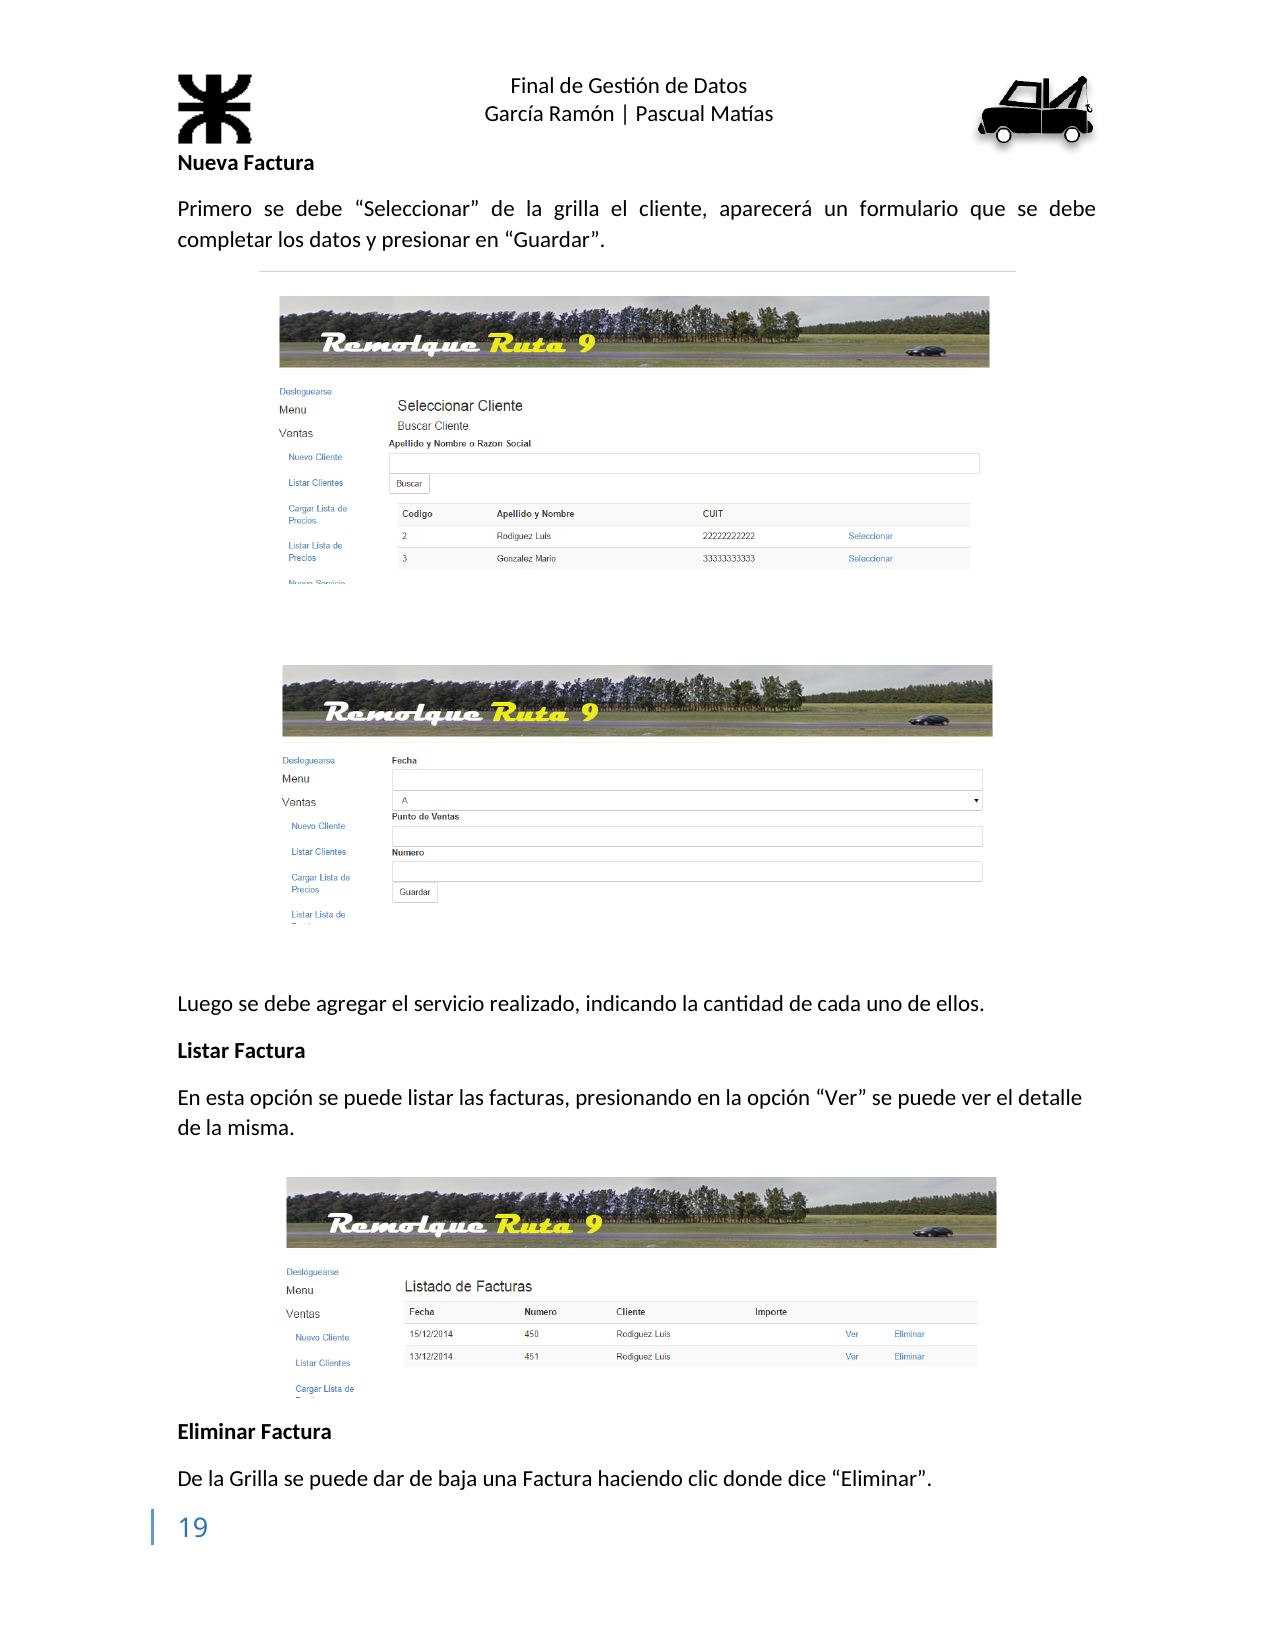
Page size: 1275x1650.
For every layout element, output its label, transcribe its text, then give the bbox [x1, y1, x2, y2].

picture [256, 1160, 1019, 1398]
text Nueva Factura [177, 148, 1098, 176]
text Listar Factura [177, 1036, 1098, 1064]
picture [256, 649, 1019, 924]
text De la Grilla se puede dar de baja una Factura haciendo clic donde dice “Eliminar”. [177, 1464, 1098, 1492]
text Luego se debe agregar el servicio realizado, indicando la cantidad de cada uno de ellos. [177, 989, 1098, 1018]
picture [258, 271, 1017, 584]
text Eliminar Factura [177, 1417, 1098, 1445]
text En esta opción se puede listar las facturas, presionando en la opción “Ver” se puede ver el detalle de la misma. [177, 1083, 1098, 1142]
text Primero se debe “Seleccionar” de la grilla el cliente, aparecerá un formulario que se debe completar los datos y presionar en “Guardar”. [177, 194, 1098, 253]
